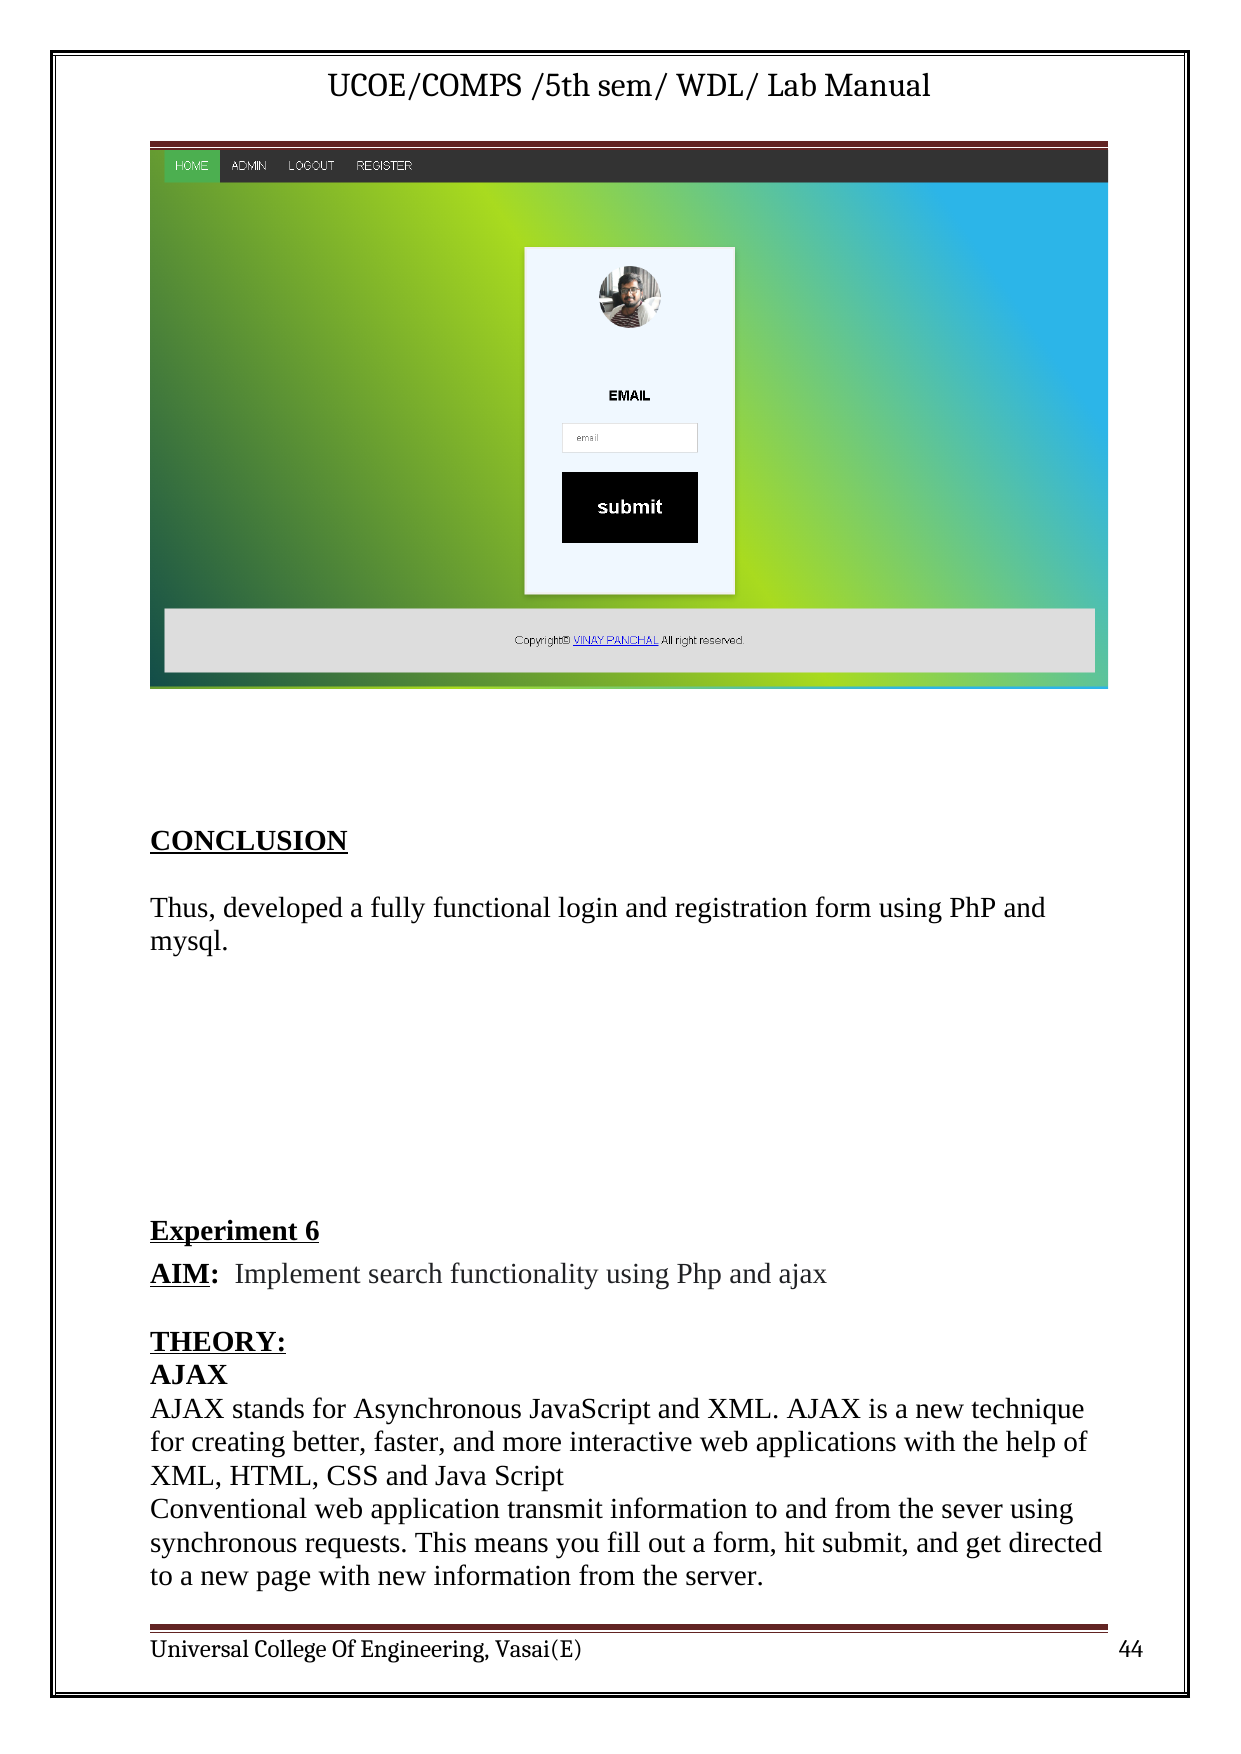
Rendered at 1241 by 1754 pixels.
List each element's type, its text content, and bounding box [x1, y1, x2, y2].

text CONCLUSION [150, 823, 1108, 856]
text Thus, developed a fully functional login and registration form using PhP and mysql. [150, 890, 1108, 957]
text Experiment 6 [150, 1213, 1046, 1246]
picture [150, 150, 1109, 689]
text AJAX [150, 1357, 1108, 1391]
text THEORY: [150, 1324, 1108, 1357]
text AJAX stands for Asynchronous JavaScript and XML. AJAX is a new technique for creating better, faster, and more interactive web applications with the help of XML, HTML, CSS and Java Script [150, 1391, 1108, 1491]
text Conventional web application transmit information to and from the sever using synchronous requests. This means you fill out a form, hit submit, and get directed to a new page with new information from the server. [150, 1491, 1108, 1592]
subtitle AIM: Implement search functionality using Php and ajax [150, 1257, 1108, 1290]
